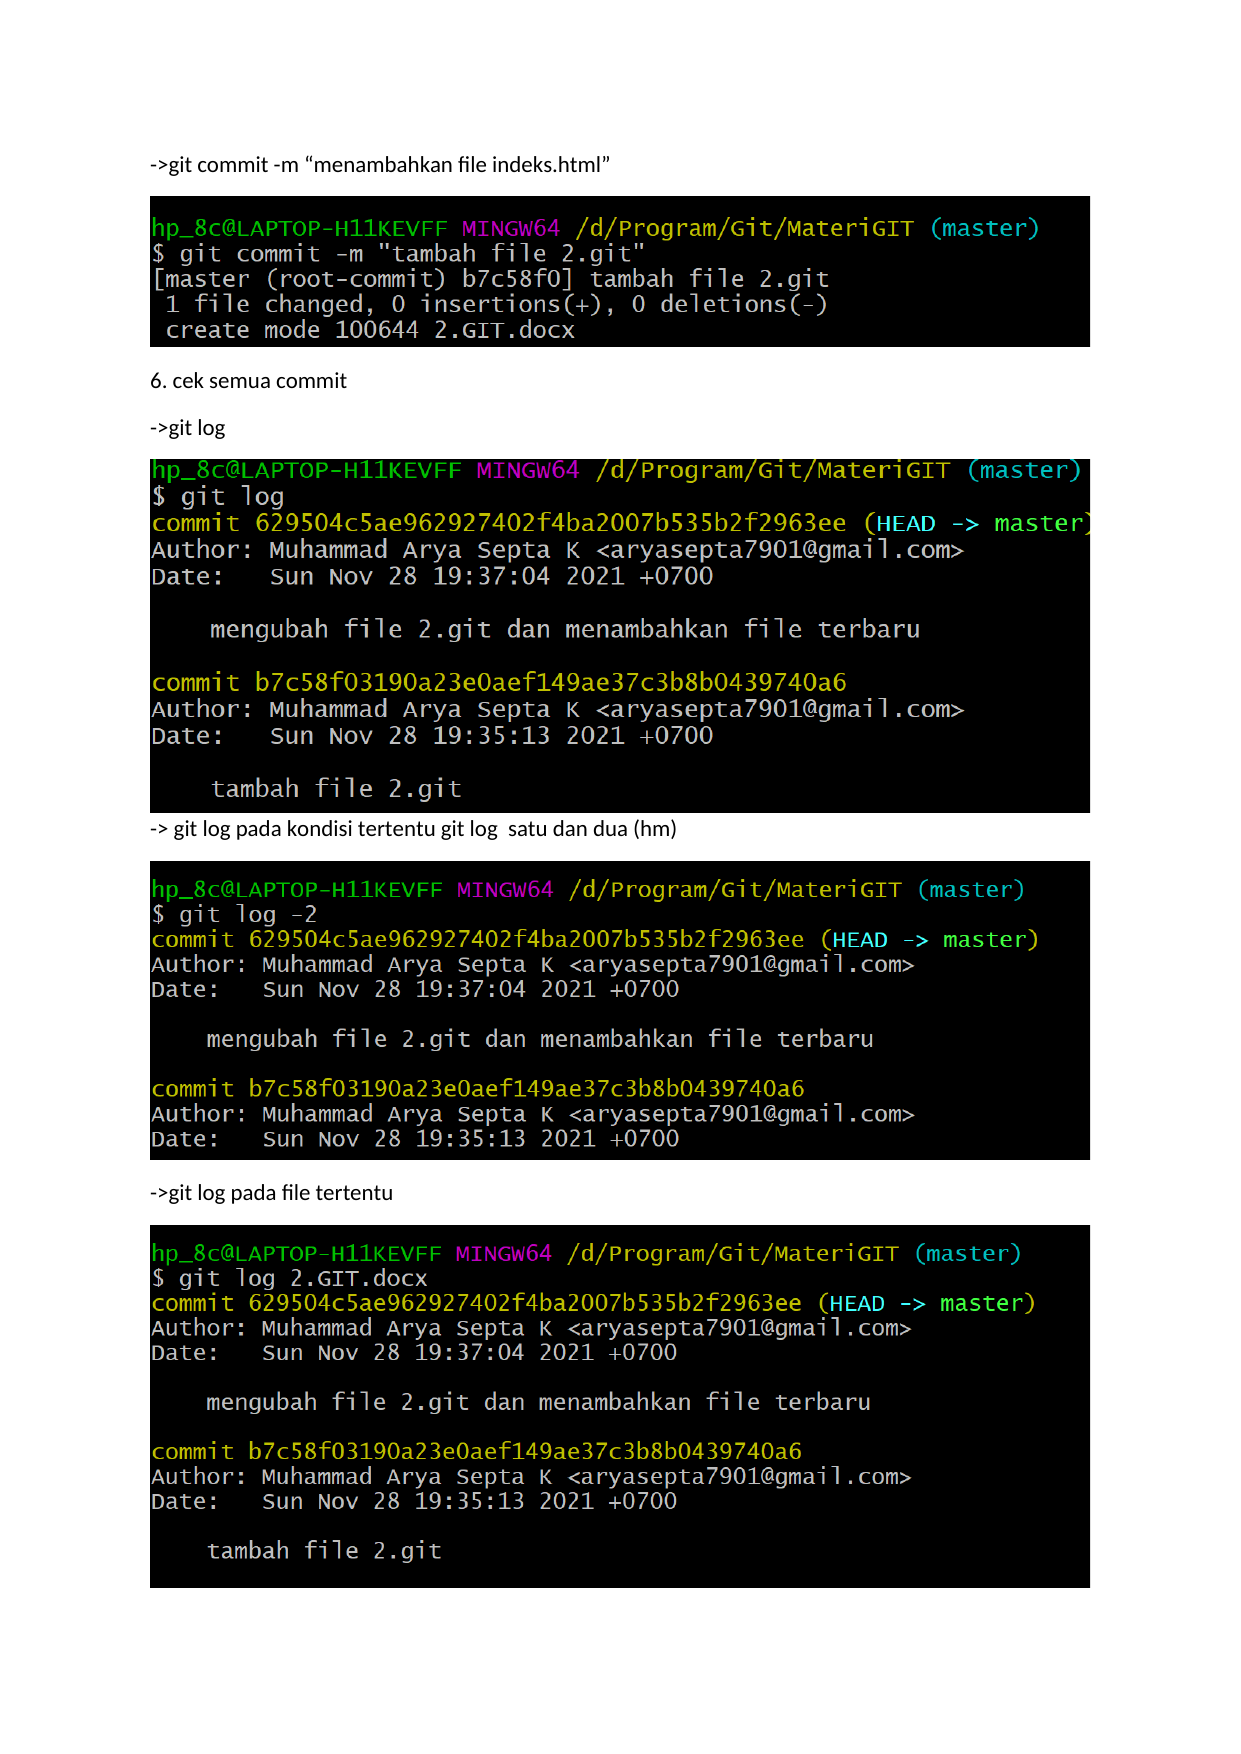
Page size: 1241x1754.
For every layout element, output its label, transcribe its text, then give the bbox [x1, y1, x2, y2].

picture [150, 1225, 1091, 1588]
picture [150, 861, 1091, 1160]
text ->git log pada file tertentu [150, 1178, 1090, 1206]
text 6. cek semua commit [150, 366, 1090, 394]
picture [150, 459, 1091, 813]
text -> git log pada kondisi tertentu git log satu dan dua (hm) [150, 813, 1090, 842]
text ->git commit -m “menambahkan file indeks.html” [150, 150, 1090, 178]
picture [150, 196, 1091, 347]
text ->git log [150, 413, 1090, 441]
